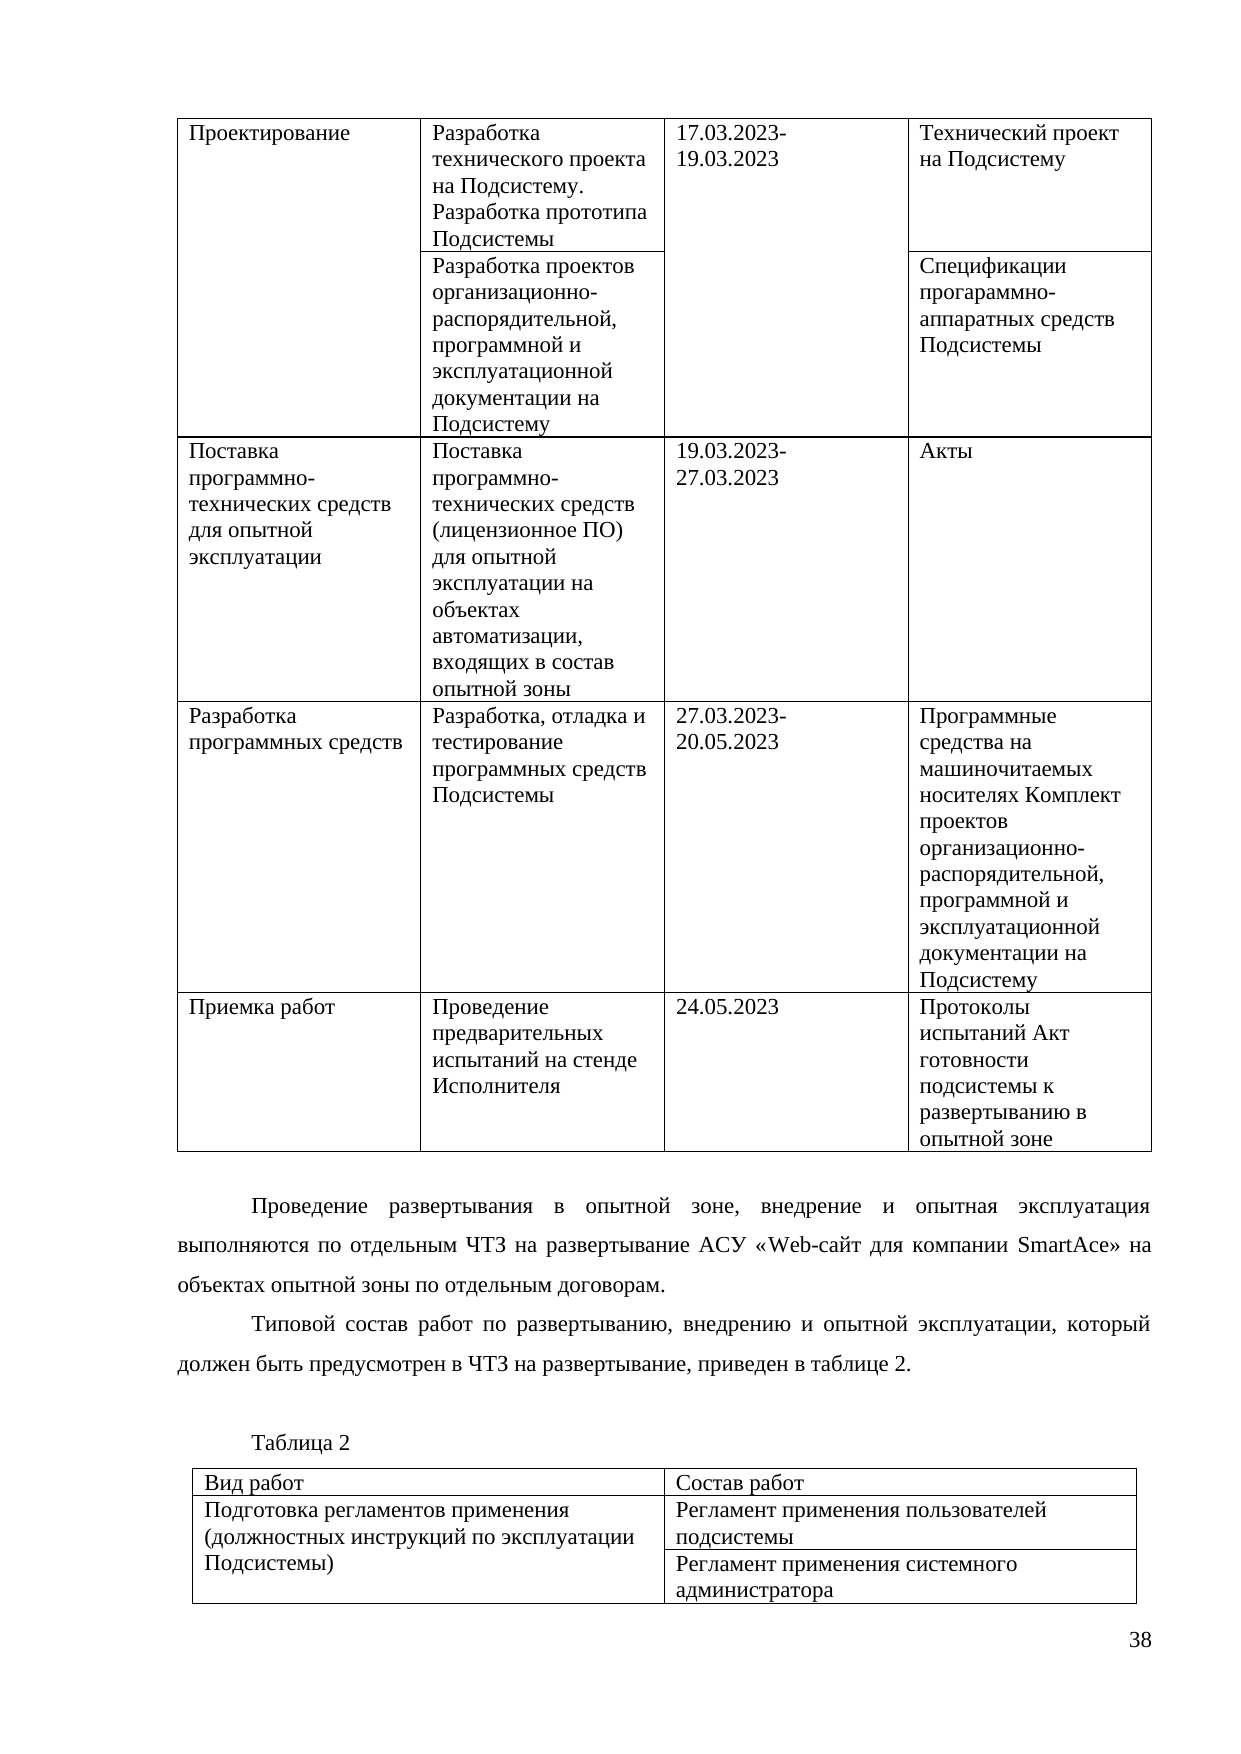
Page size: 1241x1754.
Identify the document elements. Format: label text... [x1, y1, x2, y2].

table_cell Протоколы испытаний Акт готовности подсистемы к развертыванию в опытной зоне [909, 993, 1151, 1151]
table_cell Акты [909, 438, 1151, 701]
table_cell Разработка программных средств [178, 702, 420, 992]
table_cell Поставка программно- технических средств для опытной эксплуатации [178, 438, 420, 701]
table_cell 17.03.2023- 19.03.2023 [665, 119, 908, 436]
table_cell Проектирование [178, 119, 420, 436]
text Типовой состав работ по развертыванию, внедрению и опытной эксплуатации, который должен быть предусмотрен в ЧТЗ на развертывание, приведен в таблице 2. [177, 1310, 1152, 1376]
table_cell Разработка проектов организационно-распорядительной, программной и эксплуатационной документации на Подсистему [421, 252, 664, 436]
table_cell Регламент применения системного администратора [665, 1550, 1136, 1603]
table_cell 19.03.2023- 27.03.2023 [665, 438, 908, 701]
table_cell Разработка технического проекта на Подсистему. Разработка прототипа Подсистемы [421, 119, 664, 251]
table_cell Приемка работ [178, 993, 420, 1151]
table_cell 24.05.2023 [665, 993, 908, 1151]
table_cell Проведение предварительных испытаний на стенде Исполнителя [421, 993, 664, 1151]
table_cell Регламент применения пользователей подсистемы [665, 1496, 1136, 1549]
table_header Состав работ [665, 1469, 1136, 1495]
table_cell Поставка программно- технических средств (лицензионное ПО) для опытной эксплуатации на объектах автоматизации, входящих в состав опытной зоны [421, 438, 664, 701]
table_header Вид работ [193, 1469, 664, 1495]
table_cell Программные средства на машиночитаемых носителях Комплект проектов организационно- распорядительной, программной и эксплуатационной документации на Подсистему [909, 702, 1151, 992]
table_cell 27.03.2023- 20.05.2023 [665, 702, 908, 992]
table_cell Спецификации прогараммно-аппаратных средств Подсистемы [909, 252, 1151, 436]
table_cell Разработка, отладка и тестирование программных средств Подсистемы [421, 702, 664, 992]
table_cell Подготовка регламентов применения (должностных инструкций по эксплуатации Подсистемы) [193, 1496, 664, 1603]
table_cell Технический проект на Подсистему [909, 119, 1151, 251]
text Проведение развертывания в опытной зоне, внедрение и опытная эксплуатация выполняются по отдельным ЧТЗ на развертывание АСУ «Web-сайт для компании SmartAce» на объектах опытной зоны по отдельным договорам. [177, 1192, 1152, 1297]
text Таблица 2 [177, 1428, 1152, 1455]
